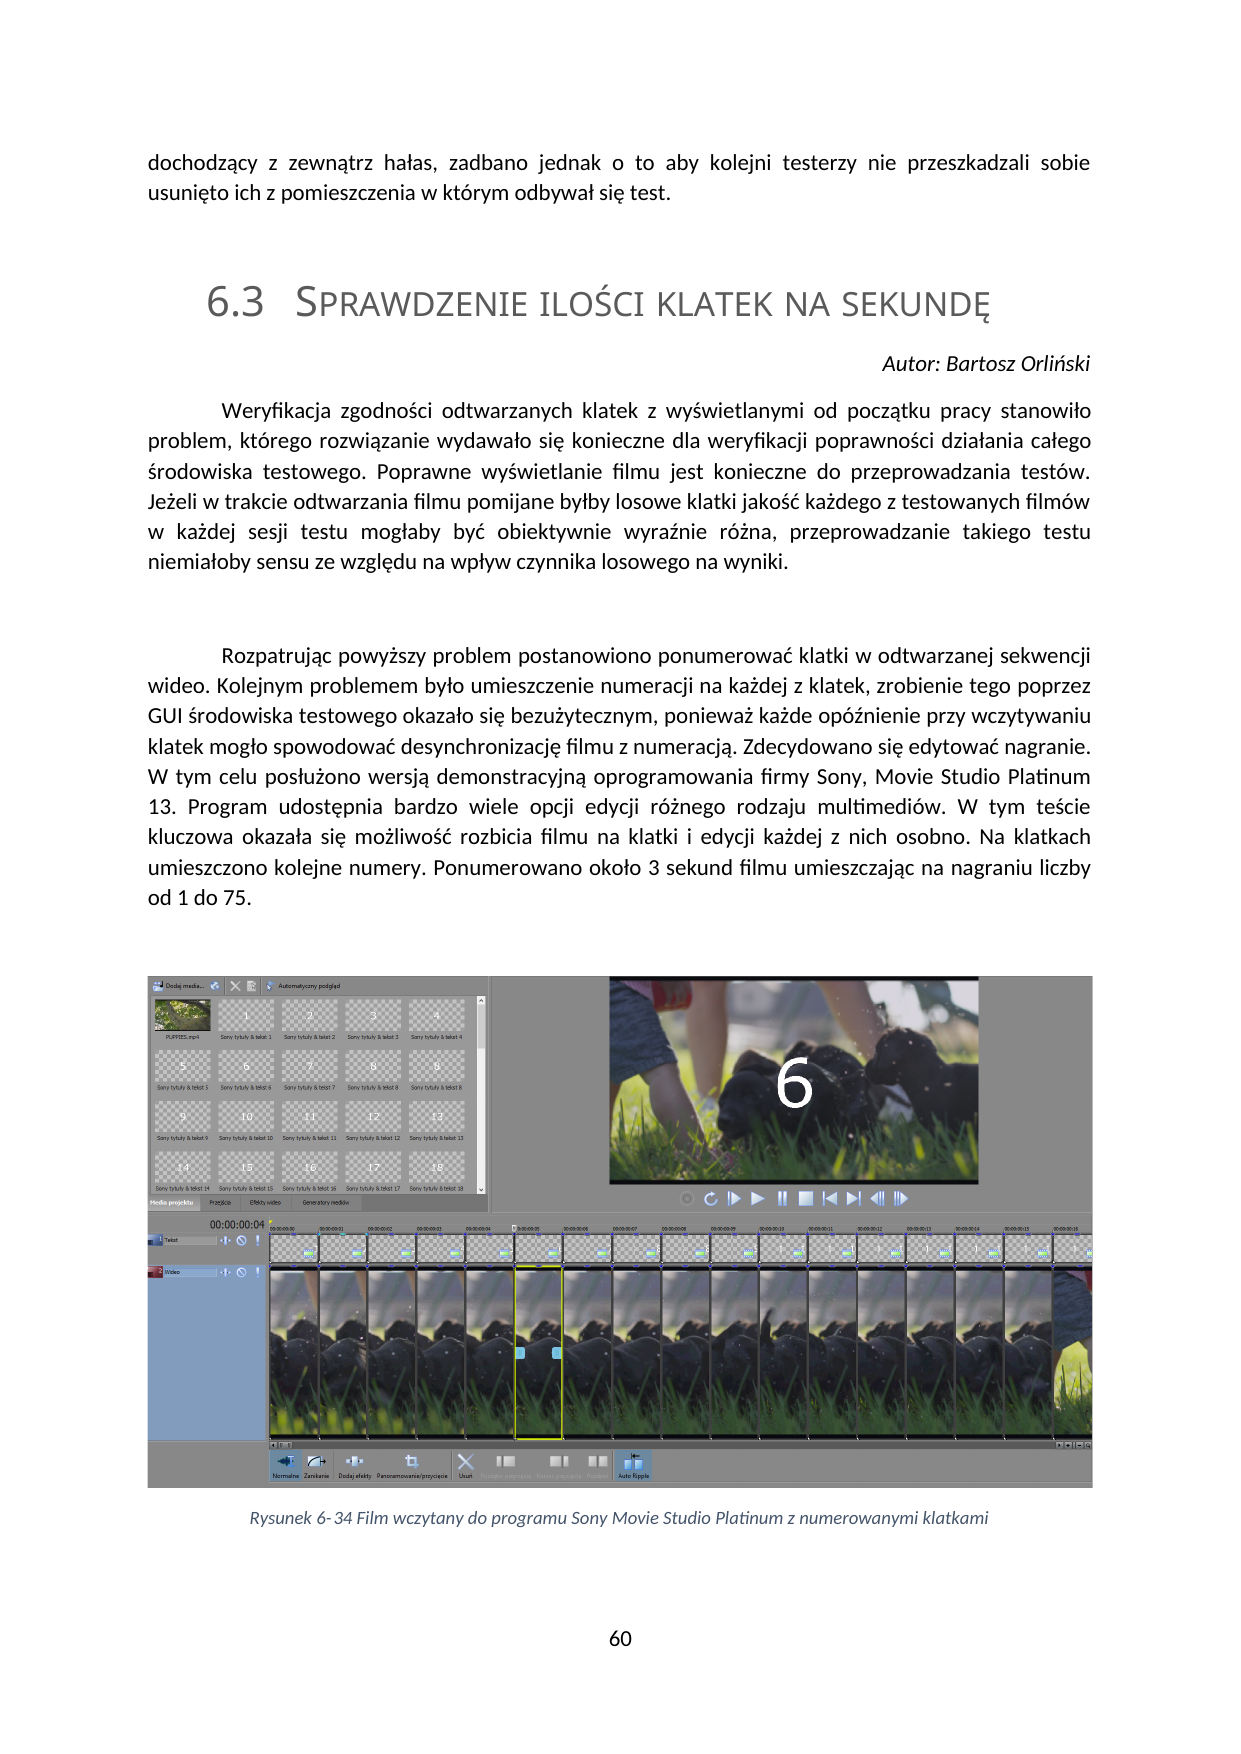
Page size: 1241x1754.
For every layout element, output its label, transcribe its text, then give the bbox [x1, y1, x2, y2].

text Rozpatrując powyższy problem postanowiono ponumerować klatki w odtwarzanej sekwencji wideo. Kolejnym problemem było umieszczenie numeracji na każdej z klatek, zrobienie tego poprzez GUI środowiska testowego okazało się bezużytecznym, ponieważ każde opóźnienie przy wczytywaniu klatek mogło spowodować desynchronizację filmu z numeracją. Zdecydowano się edytować nagranie. W tym celu posłużono wersją demonstracyjną oprogramowania firmy Sony, Movie Studio Platinum 13. Program udostępnia bardzo wiele opcji edycji różnego rodzaju multimediów. W tym teście kluczowa okazała się możliwość rozbicia filmu na klatki i edycji każdej z nich osobno. Na klatkach umieszczono kolejne numery. Ponumerowano około 3 sekund filmu umieszczając na nagraniu liczby od 1 do 75. [148, 641, 1093, 911]
text Weryfikacja zgodności odtwarzanych klatek z wyświetlanymi od początku pracy stanowiło problem, którego rozwiązanie wydawało się konieczne dla weryfikacji poprawności działania całego środowiska testowego. Poprawne wyświetlanie filmu jest konieczne do przeprowadzania testów. Jeżeli w trakcie odtwarzania filmu pomijane byłby losowe klatki jakość każdego z testowanych filmów w każdej sesji testu mogłaby być obiektywnie wyraźnie różna, przeprowadzanie takiego testu niemiałoby sensu ze względu na wpływ czynnika losowego na wyniki. [148, 396, 1093, 575]
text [148, 148, 1093, 206]
subtitle Sprawdzenie ilości klatek na sekundę [207, 272, 1093, 328]
picture [147, 976, 1093, 1488]
text Autor: Bartosz Orliński [148, 349, 1093, 377]
